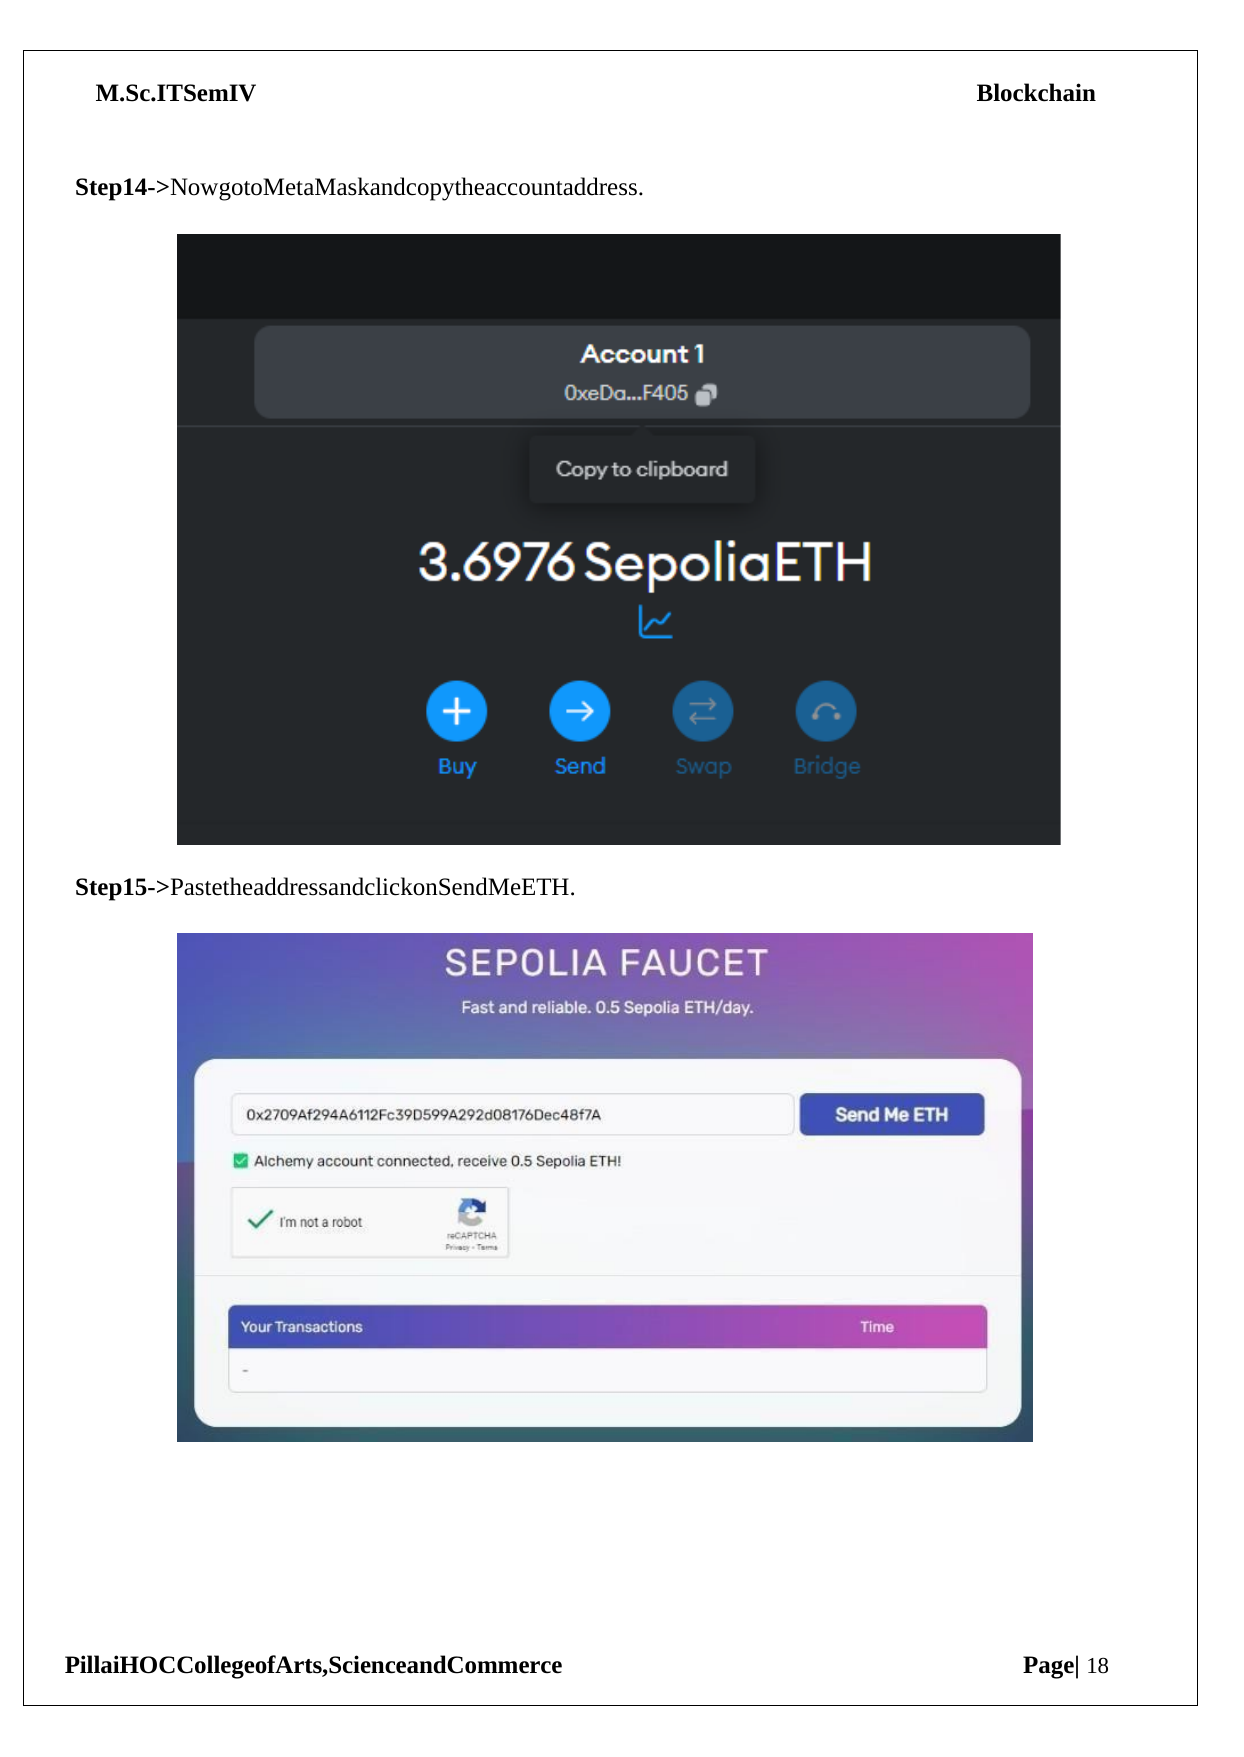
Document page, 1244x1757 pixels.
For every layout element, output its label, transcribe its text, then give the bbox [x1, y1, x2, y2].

text Step14->NowgotoMetaMaskandcopytheaccountaddress. [75, 172, 1197, 201]
picture [177, 234, 1061, 845]
text Step15->PastetheaddressandclickonSendMeETH. [75, 872, 1197, 901]
picture [177, 933, 1033, 1442]
